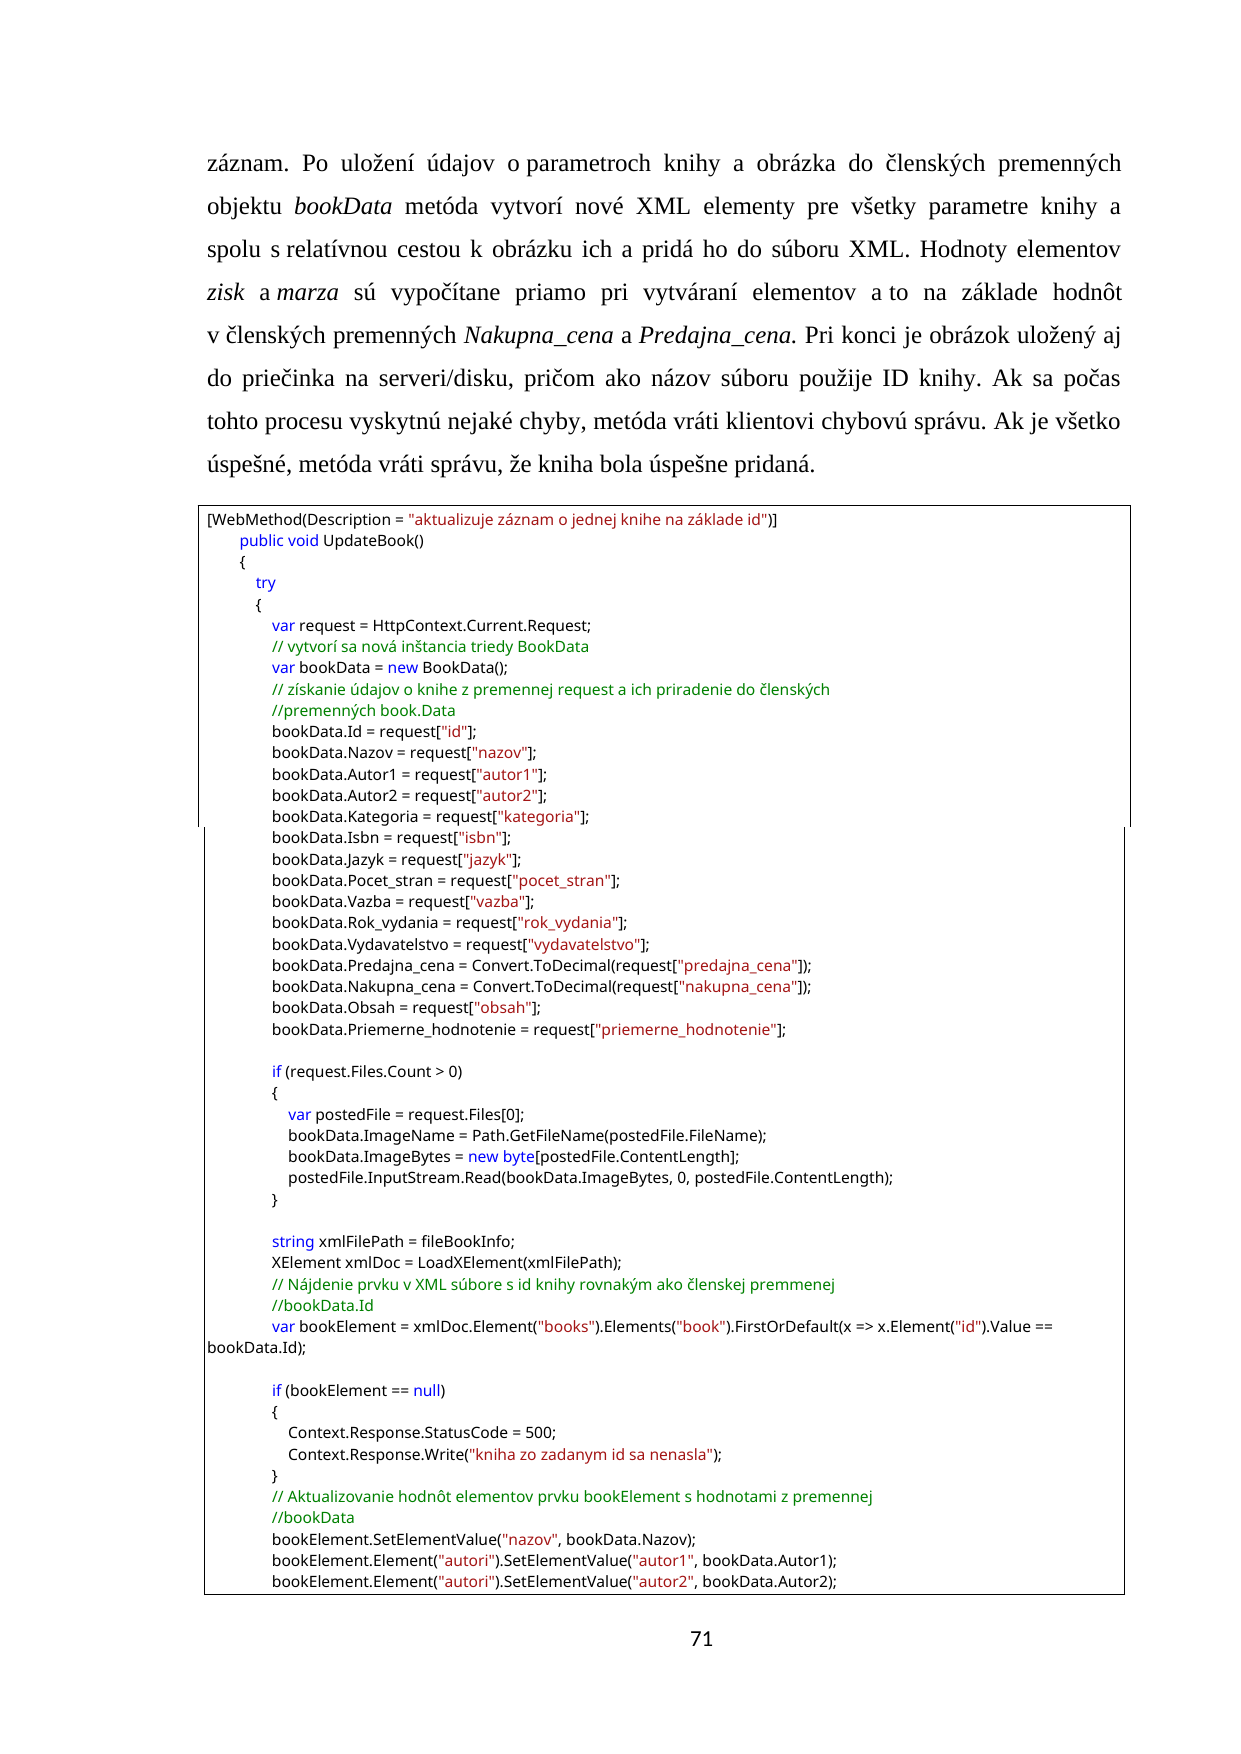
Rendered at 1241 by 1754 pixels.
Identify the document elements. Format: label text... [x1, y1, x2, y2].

text var bookData = new BookData(); [207, 657, 1122, 678]
text postedFile.InputStream.Read(bookData.ImageBytes, 0, postedFile.ContentLength); [207, 1167, 1122, 1188]
text { [207, 593, 1122, 614]
text bookData.Vazba = request["vazba"]; [207, 891, 1122, 912]
text bookData.ImageBytes = new byte[postedFile.ContentLength]; [207, 1146, 1122, 1167]
text bookElement.Element("autori").SetElementValue("autor1", bookData.Autor1); [207, 1549, 1122, 1568]
text public void UpdateBook() [207, 529, 1122, 551]
text bookData.Pocet_stran = request["pocet_stran"]; [207, 869, 1122, 891]
text // Nájdenie prvku v XML súbore s id knihy rovnakým ako členskej premmenej [207, 1273, 1122, 1294]
text string xmlFilePath = fileBookInfo; [207, 1231, 1122, 1252]
text XElement xmlDoc = LoadXElement(xmlFilePath); [207, 1252, 1122, 1273]
text var postedFile = request.Files[0]; [207, 1103, 1122, 1124]
text bookData.Predajna_cena = Convert.ToDecimal(request["predajna_cena"]); [207, 954, 1122, 976]
text { [207, 1082, 1122, 1103]
text // Aktualizovanie hodnôt elementov prvku bookElement s hodnotami z premennej [207, 1486, 1122, 1507]
text bookData.Rok_vydania = request["rok_vydania"]; [207, 912, 1122, 933]
text var bookElement = xmlDoc.Element("books").Elements("book").FirstOrDefault(x => x.Element("id").Value == bookData.Id); [207, 1316, 1122, 1358]
text //premenných book.Data [207, 699, 1122, 721]
text bookData.Autor1 = request["autor1"]; [207, 763, 1122, 784]
text bookData.Priemerne_hodnotenie = request["priemerne_hodnotenie"]; [207, 1018, 1122, 1039]
text //bookData.Id [207, 1294, 1122, 1316]
text } [207, 1188, 1122, 1209]
text // vytvorí sa nová inštancia triedy BookData [207, 636, 1122, 657]
text bookData.Id = request["id"]; [207, 721, 1122, 742]
text var request = HttpContext.Current.Request; [207, 614, 1122, 636]
text if (bookElement == null) [207, 1379, 1122, 1401]
text Context.Response.Write("kniha zo zadanym id sa nenasla"); [207, 1443, 1122, 1464]
text bookData.Nazov = request["nazov"]; [207, 742, 1122, 763]
text bookData.Jazyk = request["jazyk"]; [207, 848, 1122, 869]
text Context.Response.StatusCode = 500; [207, 1422, 1122, 1443]
text bookElement.Element("autori").SetElementValue("autor2", bookData.Autor2); [205, 1568, 1124, 1594]
text [WebMethod(Description = "aktualizuje záznam o jednej knihe na základe id")] [199, 506, 1130, 529]
text bookData.Autor2 = request["autor2"]; [207, 784, 1122, 806]
text bookData.Vydavatelstvo = request["vydavatelstvo"]; [207, 933, 1122, 954]
text } [207, 1464, 1122, 1486]
text // získanie údajov o knihe z premennej request a ich priradenie do členských [207, 678, 1122, 699]
text bookData.Obsah = request["obsah"]; [207, 997, 1122, 1018]
text bookData.Nakupna_cena = Convert.ToDecimal(request["nakupna_cena"]); [207, 976, 1122, 997]
text try [207, 572, 1122, 593]
text //bookData [207, 1507, 1122, 1528]
text { [207, 551, 1122, 572]
text bookData.Kategoria = request["kategoria"]; [207, 806, 1122, 827]
text bookData.ImageName = Path.GetFileName(postedFile.FileName); [207, 1124, 1122, 1146]
text { [207, 1401, 1122, 1422]
text if (request.Files.Count > 0) [207, 1061, 1122, 1082]
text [207, 148, 1122, 478]
text bookData.Isbn = request["isbn"]; [207, 827, 1122, 848]
text bookElement.SetElementValue("nazov", bookData.Nazov); [207, 1528, 1122, 1549]
